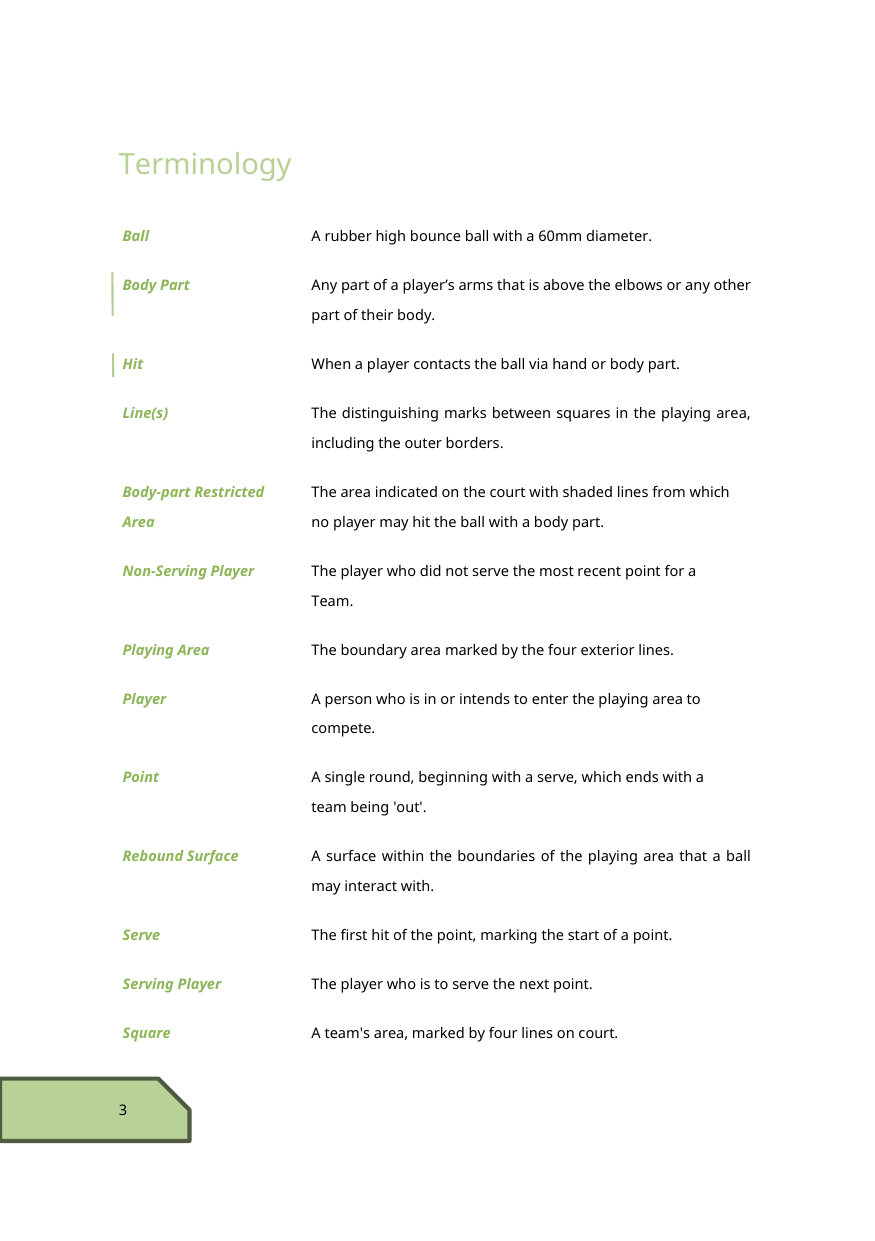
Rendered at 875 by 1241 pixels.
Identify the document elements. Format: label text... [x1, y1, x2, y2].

table_cell The first hit of the point, marking the start of a point. [301, 915, 762, 964]
table_cell Any part of a player’s arms that is above the elbows or any other part of their body. [301, 265, 762, 343]
table_cell Rebound Surface [112, 836, 301, 914]
table_cell Body Part [112, 265, 301, 343]
table_cell The player who did not serve the most recent point for a Team. [301, 550, 762, 629]
table_cell Non-Serving Player [112, 550, 301, 629]
table_cell Line(s) [112, 393, 301, 471]
table_cell Hit [112, 343, 301, 392]
table_cell When a player contacts the ball via hand or body part. [301, 343, 762, 392]
table_cell The boundary area marked by the four exterior lines. [301, 629, 762, 678]
table_cell Square [112, 1013, 301, 1062]
table_cell A surface within the boundaries of the playing area that a ball may interact with. [301, 836, 762, 914]
table_cell Point [112, 757, 301, 836]
table_header Ball [112, 215, 301, 264]
table_header A rubber high bounce ball with a 60mm diameter. [301, 215, 762, 264]
table_cell A team's area, marked by four lines on court. [301, 1013, 762, 1062]
table_cell Serve [112, 915, 301, 964]
table_cell The player who is to serve the next point. [301, 964, 762, 1013]
table_cell A single round, beginning with a serve, which ends with a team being 'out'. [301, 757, 762, 836]
table_cell The area indicated on the court with shaded lines from which no player may hit the ball with a body part. [301, 471, 762, 550]
table_cell Serving Player [112, 964, 301, 1013]
table_cell Body-part Restricted Area [112, 471, 301, 550]
table_cell The distinguishing marks between squares in the playing area, including the outer borders. [301, 393, 762, 471]
table_cell Playing Area [112, 629, 301, 678]
table_cell Player [112, 678, 301, 757]
subtitle Terminology [118, 143, 756, 183]
table_cell A person who is in or intends to enter the playing area to compete. [301, 678, 762, 757]
